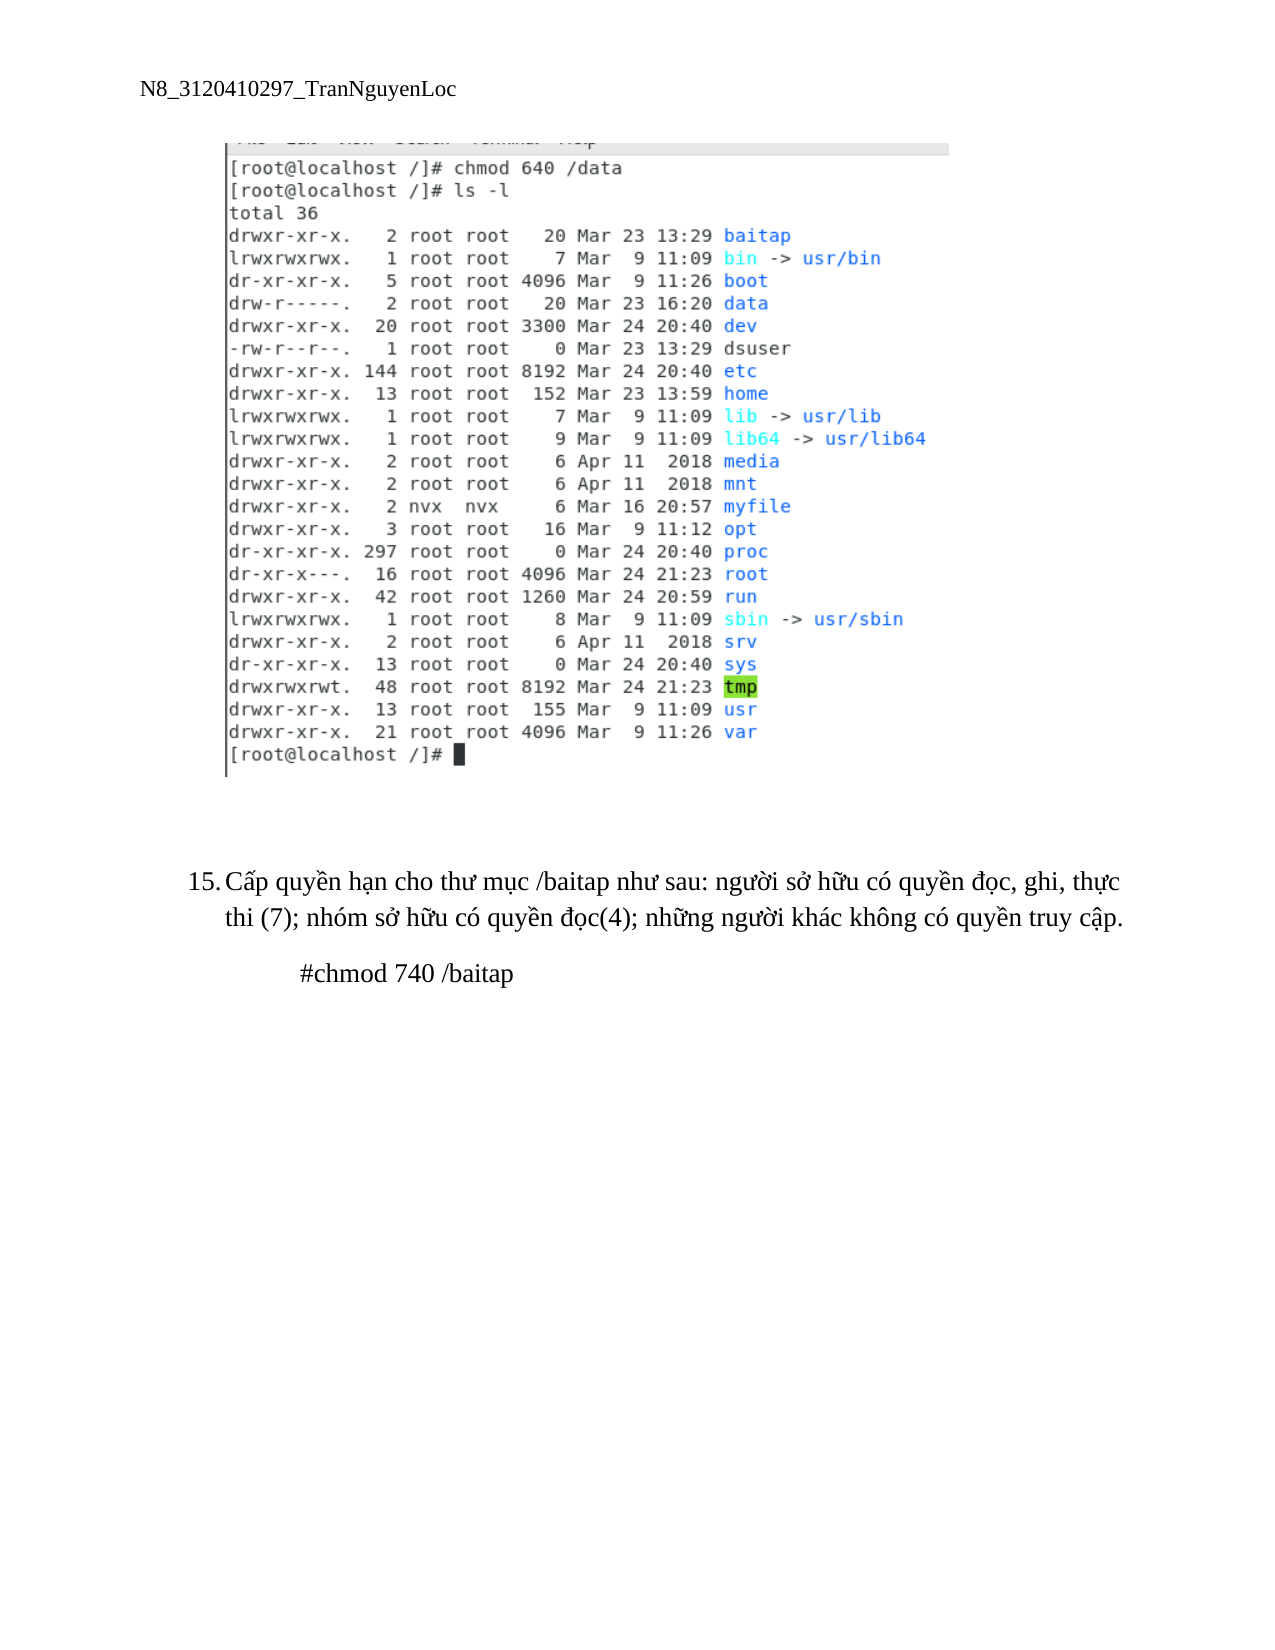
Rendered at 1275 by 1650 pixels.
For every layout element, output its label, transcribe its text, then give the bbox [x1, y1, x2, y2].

list Cấp quyền hạn cho thư mục /baitap như sau: người sở hữu có quyền đọc, ghi, thực thi (7); nhóm sở hữu có quyền đọc(4); những người khác không có quyền truy cập. [187, 865, 1124, 932]
picture [225, 143, 949, 777]
text #chmod 740 /baitap [300, 957, 1135, 988]
